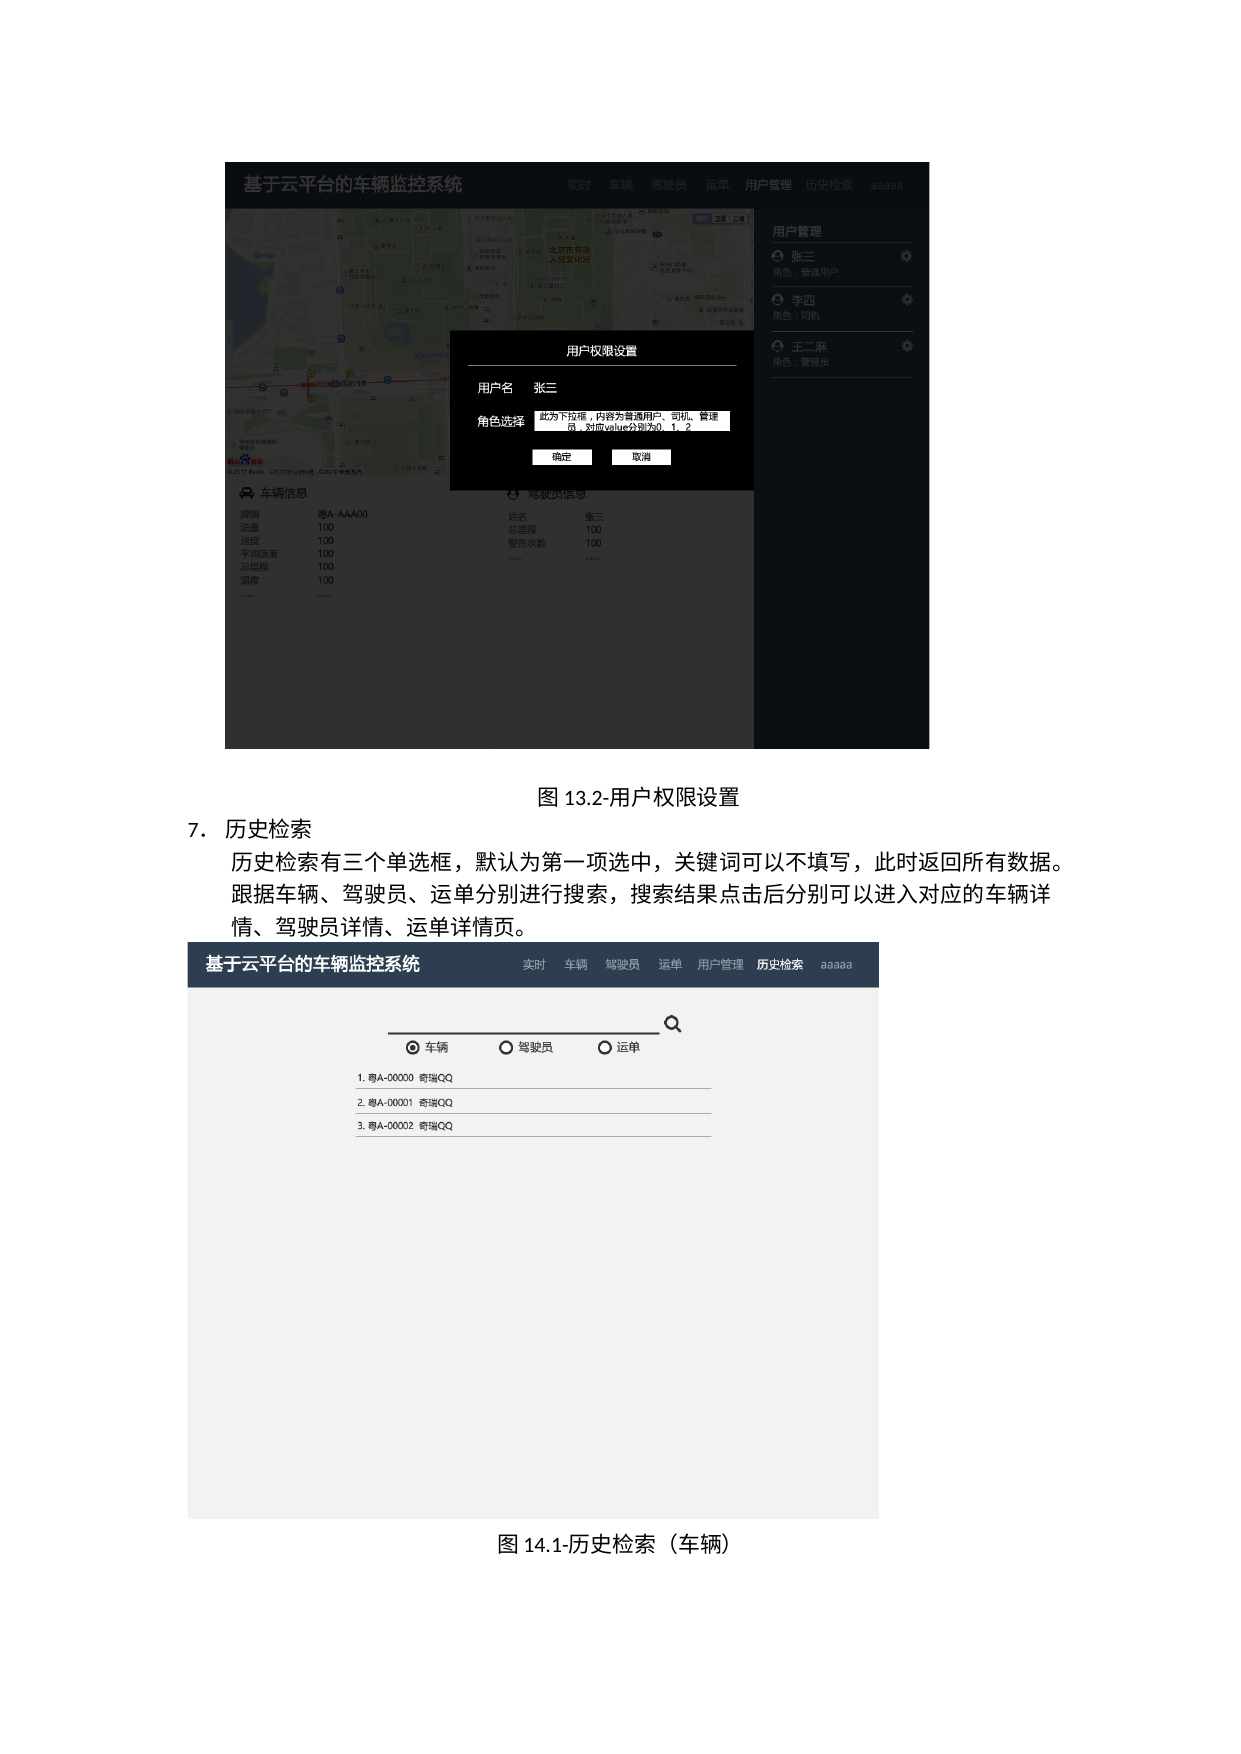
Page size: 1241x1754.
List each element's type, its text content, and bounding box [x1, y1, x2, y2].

text 历史检索有三个单选框，默认为第一项选中，关键词可以不填写，此时返回所有数据。跟据车辆、驾驶员、运单分别进行搜索，搜索结果点击后分别可以进入对应的车辆详情、驾驶员详情、运单详情页。 [231, 844, 1053, 942]
list 图13.2-用户权限设置 [225, 779, 1053, 812]
list 历史检索 [187, 812, 1053, 844]
text 图14.1-历史检索（车辆） [187, 1527, 1053, 1559]
picture [225, 162, 930, 749]
picture [187, 942, 879, 1519]
